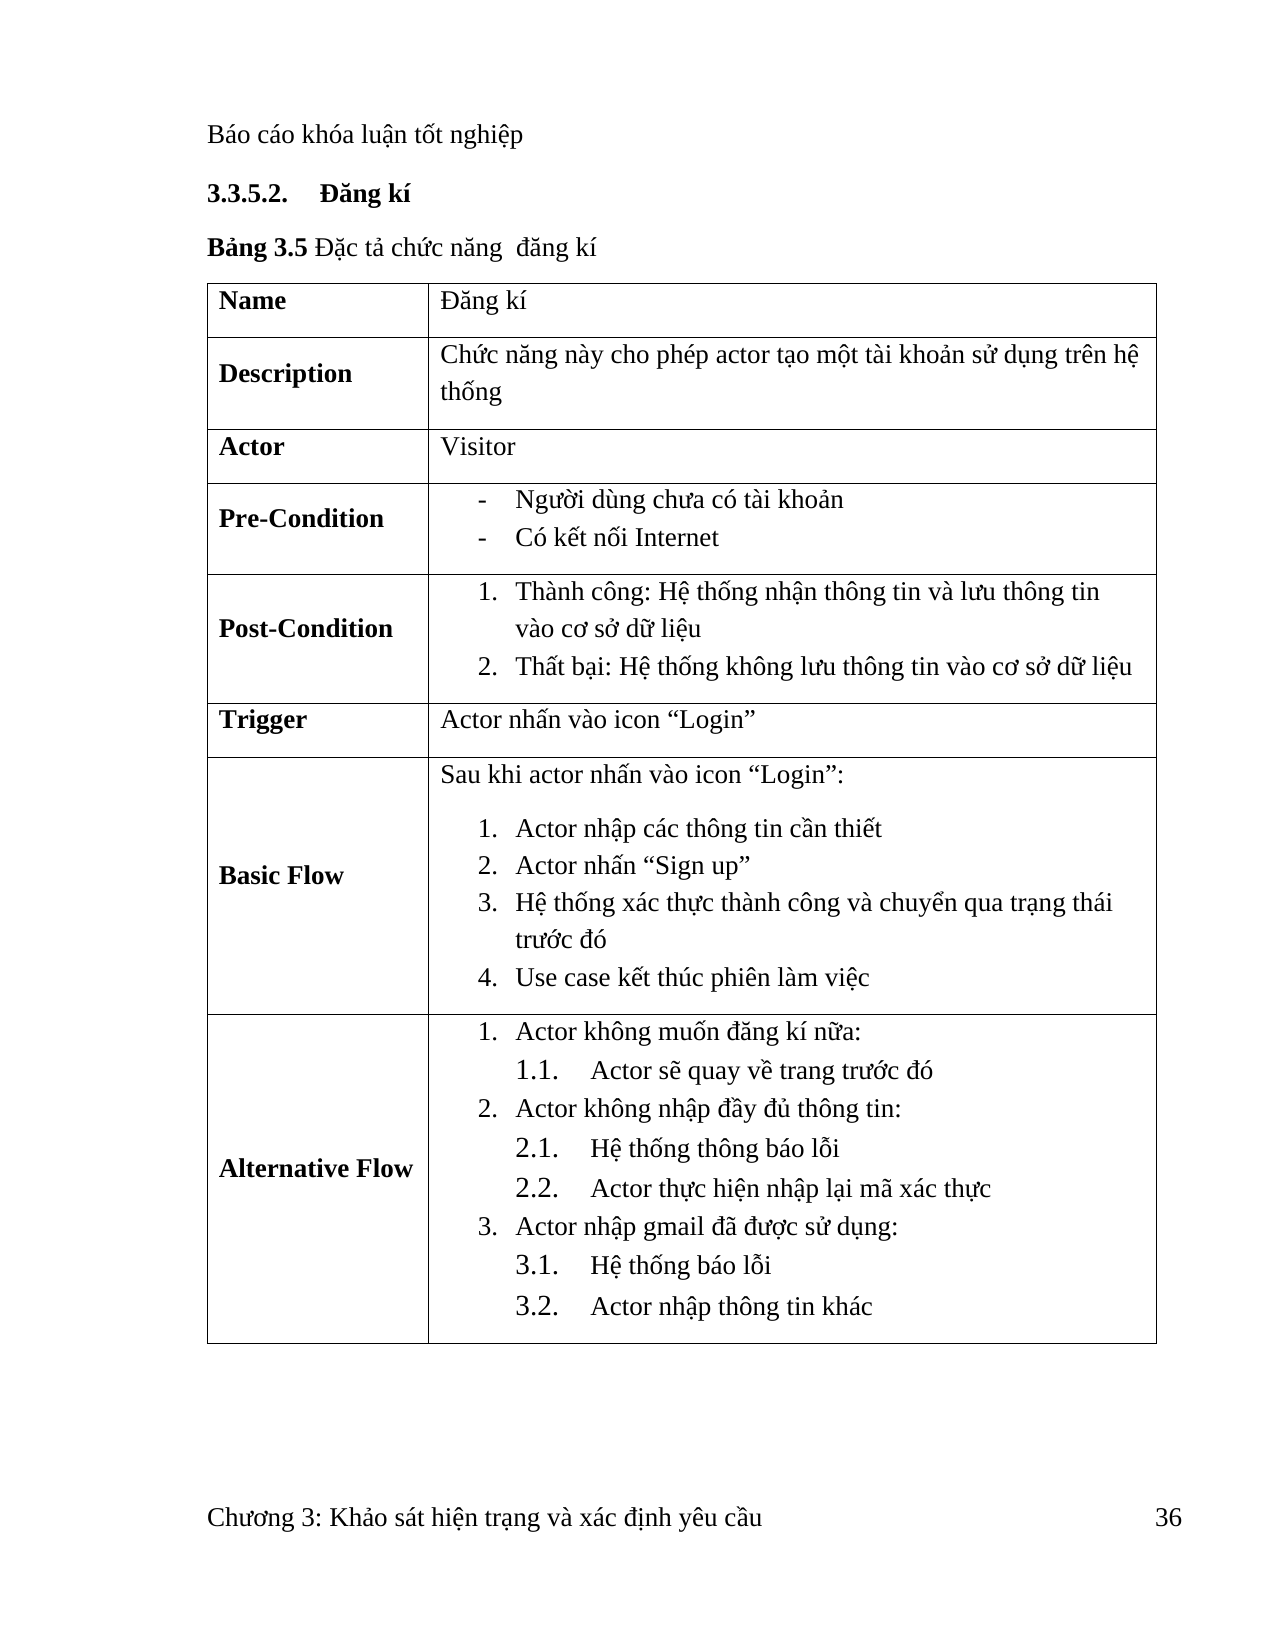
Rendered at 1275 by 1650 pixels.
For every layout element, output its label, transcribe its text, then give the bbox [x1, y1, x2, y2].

subtitle Đăng kí [207, 177, 1157, 208]
table_cell Actor [208, 430, 428, 483]
table_cell Người dùng chưa có tài khoản Có kết nối Internet [429, 484, 1156, 574]
table_cell Thành công: Hệ thống nhận thông tin và lưu thông tin vào cơ sở dữ liệu Thất bại: Hệ thống không lưu thông tin vào cơ sở dữ liệu [429, 575, 1156, 703]
table_cell Pre-Condition [208, 484, 428, 574]
table_cell Basic Flow [208, 758, 428, 1014]
table_cell Alternative Flow [208, 1015, 428, 1343]
table_cell Description [208, 338, 428, 428]
table_cell Trigger [208, 704, 428, 757]
table_cell Visitor [429, 430, 1156, 483]
table_cell Actor không muốn đăng kí nữa: Actor sẽ quay về trang trước đó Actor không nhập đầy đủ thông tin: Hệ thống thông báo lỗi Actor thực hiện nhập lại mã xác thực Actor nhập gmail đã được sử dụng: Hệ thống báo lỗi Actor nhập thông tin khác [429, 1015, 1156, 1343]
table_header Đăng kí [429, 284, 1156, 337]
table_cell Actor nhấn vào icon “Login” [429, 704, 1156, 757]
table_header Name [208, 284, 428, 337]
table_cell Sau khi actor nhấn vào icon “Login”: Actor nhập các thông tin cần thiết Actor nhấn “Sign up” Hệ thống xác thực thành công và chuyển qua trạng thái trước đó Use case kết thúc phiên làm việc [429, 758, 1156, 1014]
table_cell Post-Condition [208, 575, 428, 703]
table_cell Chức năng này cho phép actor tạo một tài khoản sử dụng trên hệ thống [429, 338, 1156, 428]
text Bảng 3.5 Đặc tả chức năng đăng kí [207, 231, 1157, 262]
